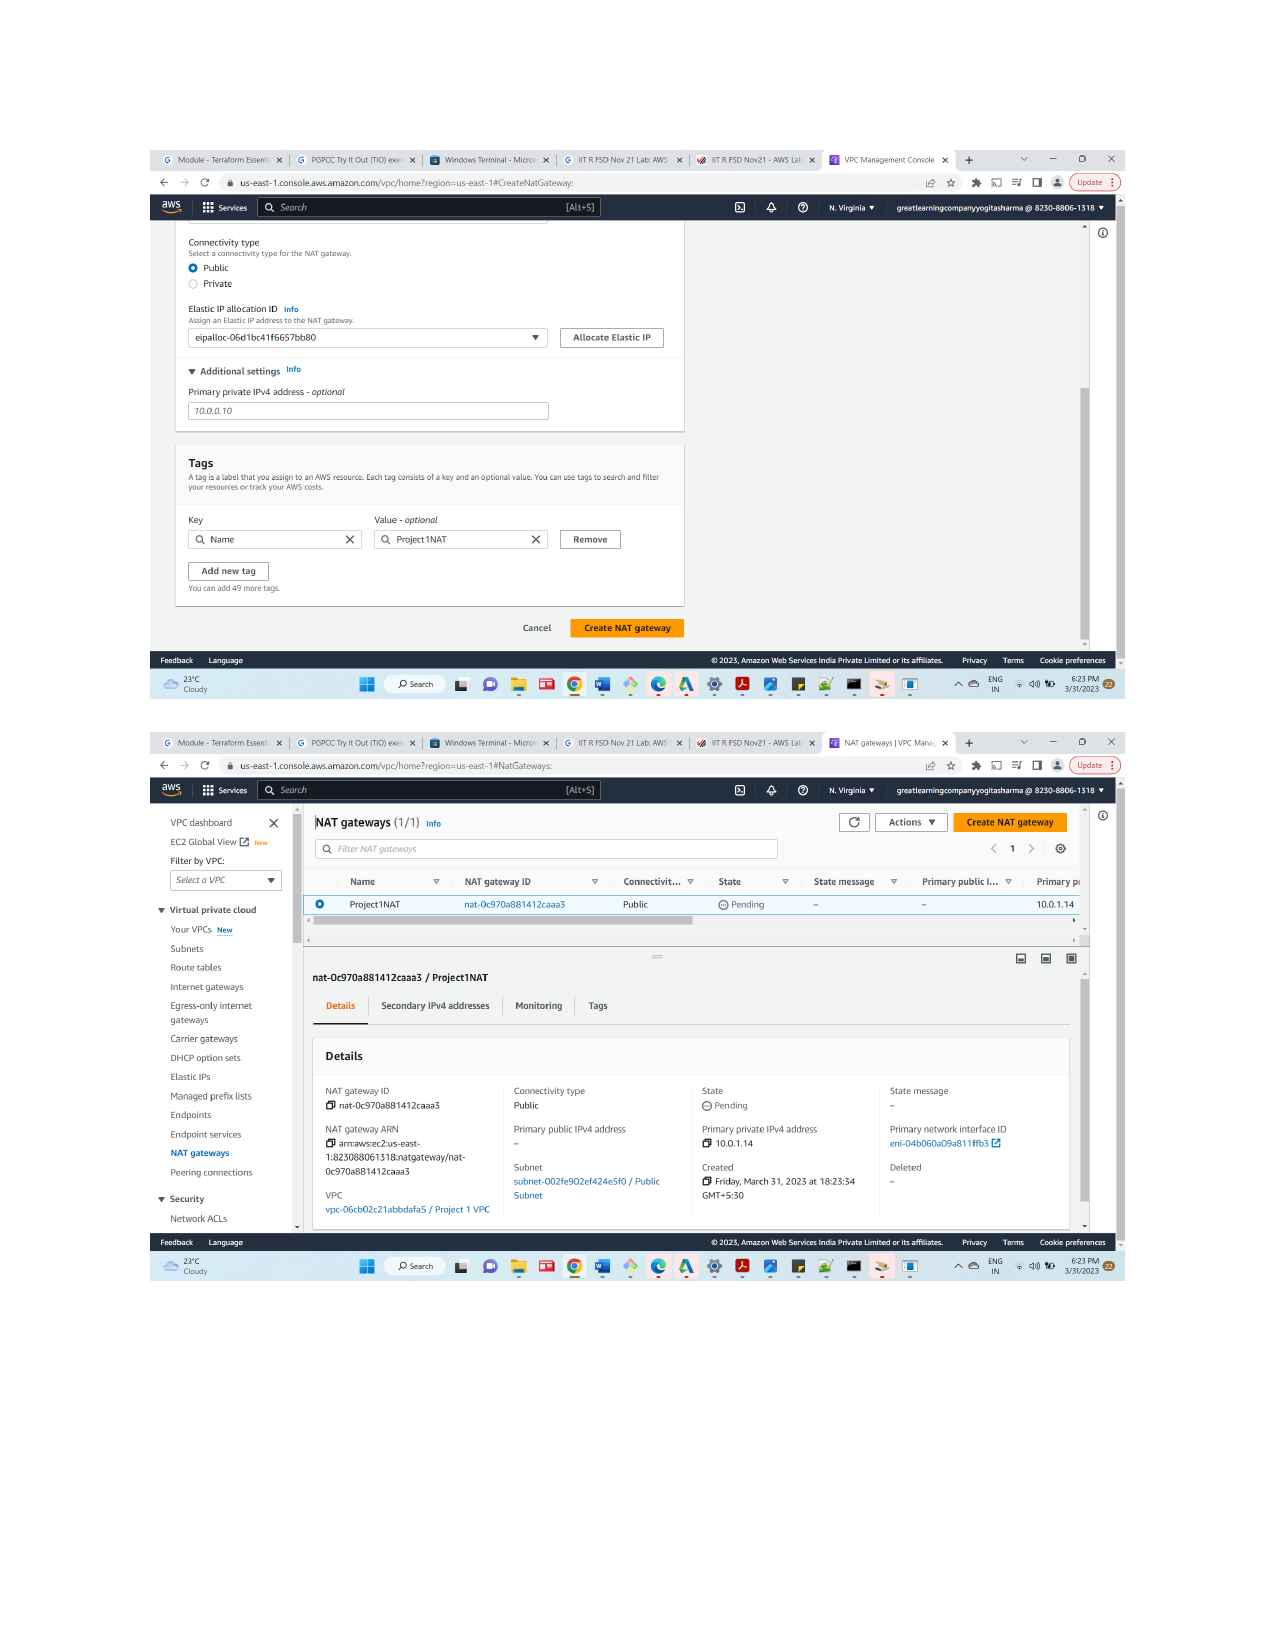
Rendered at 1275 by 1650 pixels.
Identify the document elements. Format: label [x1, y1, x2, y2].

picture [150, 732, 1125, 1281]
picture [150, 150, 1125, 699]
